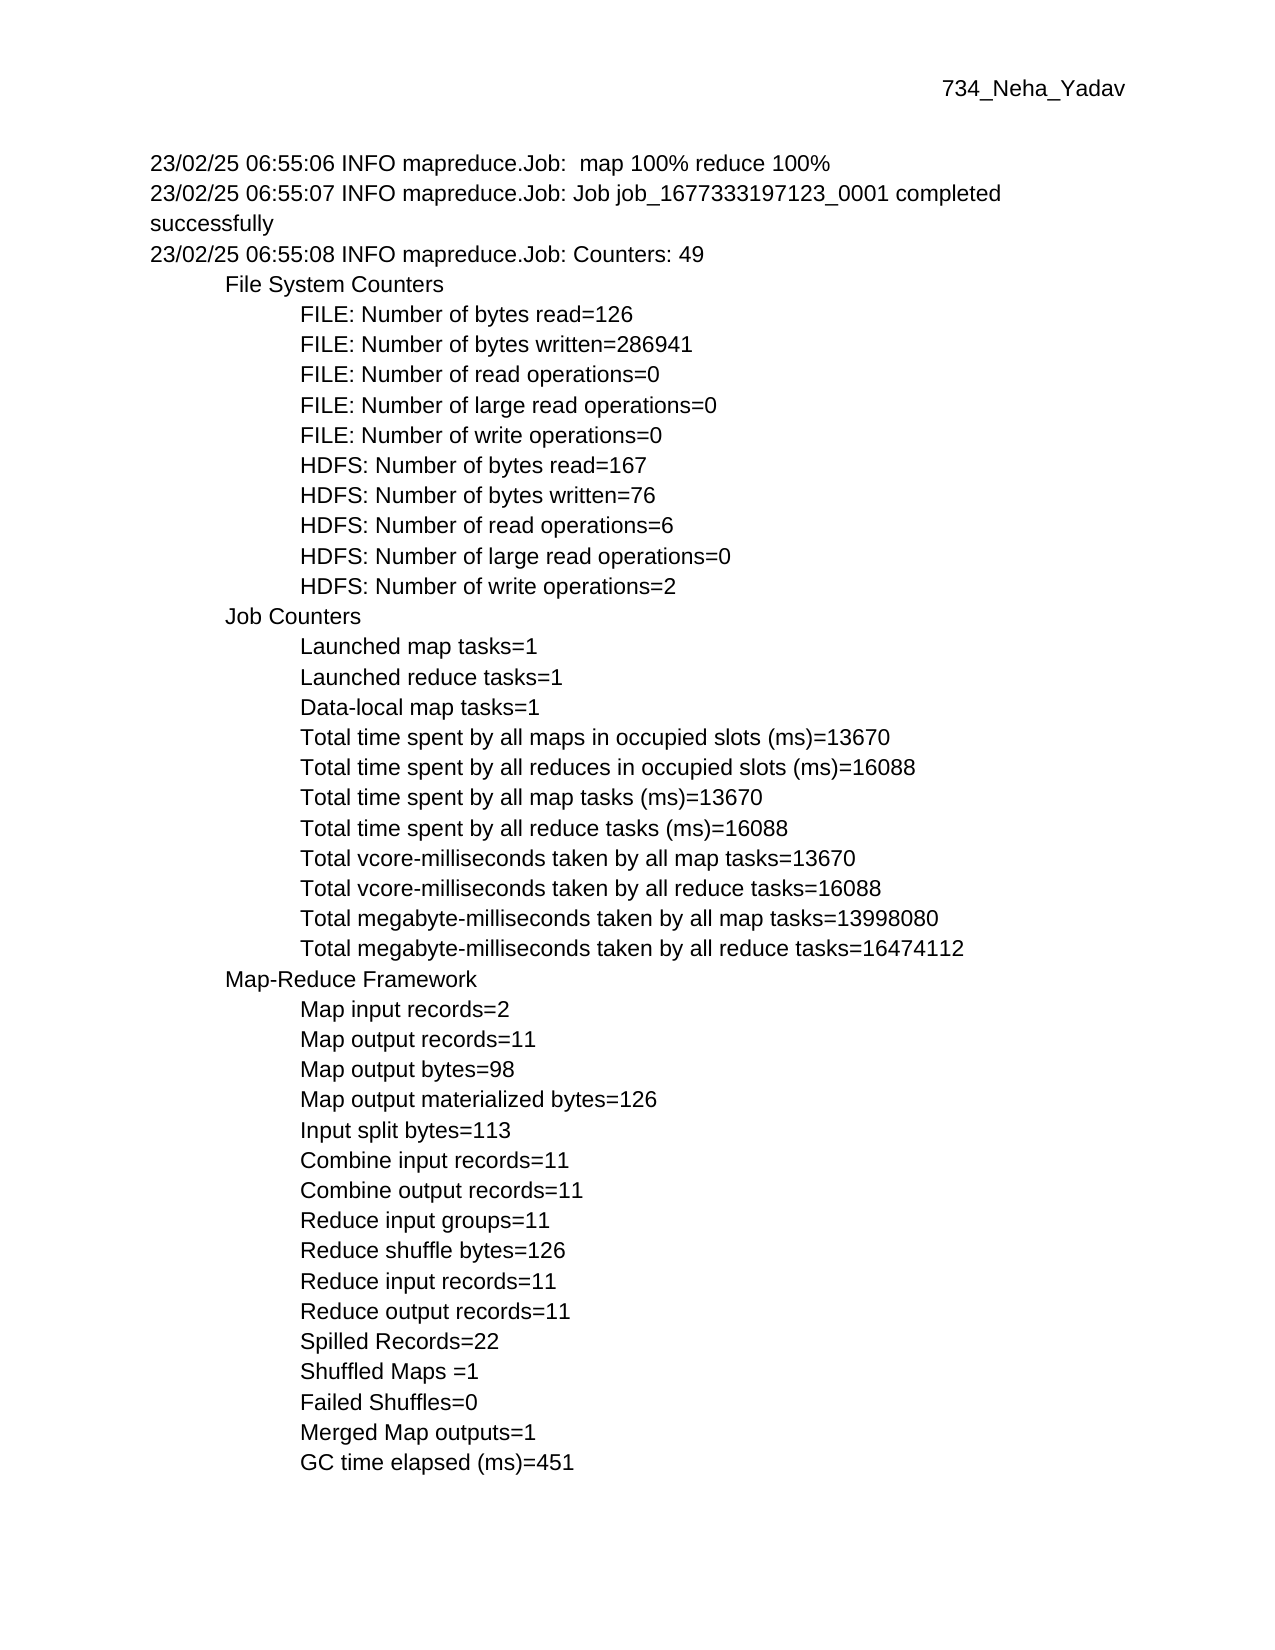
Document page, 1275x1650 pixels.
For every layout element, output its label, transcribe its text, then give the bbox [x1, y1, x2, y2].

text Total vcore-milliseconds taken by all map tasks=13670 [150, 845, 1125, 871]
text Reduce shuffle bytes=126 [150, 1237, 1125, 1264]
text 23/02/25 06:55:07 INFO mapreduce.Job: Job job_1677333197123_0001 completed successfully [150, 180, 1125, 237]
text Shuffled Maps =1 [150, 1358, 1125, 1385]
text Map output materialized bytes=126 [150, 1086, 1125, 1113]
text Reduce input records=11 [150, 1268, 1125, 1294]
text Map-Reduce Framework [150, 966, 1125, 992]
text 23/02/25 06:55:08 INFO mapreduce.Job: Counters: 49 [150, 241, 1125, 267]
text Total time spent by all maps in occupied slots (ms)=13670 [150, 724, 1125, 750]
text HDFS: Number of write operations=2 [150, 573, 1125, 599]
text Total time spent by all map tasks (ms)=13670 [150, 784, 1125, 811]
text GC time elapsed (ms)=451 [150, 1449, 1125, 1475]
text HDFS: Number of read operations=6 [150, 512, 1125, 539]
text Failed Shuffles=0 [150, 1388, 1125, 1415]
text Total vcore-milliseconds taken by all reduce tasks=16088 [150, 875, 1125, 901]
text Launched reduce tasks=1 [150, 663, 1125, 690]
text Data-local map tasks=1 [150, 694, 1125, 720]
text HDFS: Number of bytes written=76 [150, 482, 1125, 509]
text File System Counters [150, 271, 1125, 297]
text Total megabyte-milliseconds taken by all reduce tasks=16474112 [150, 935, 1125, 962]
text Map input records=2 [150, 996, 1125, 1022]
text Job Counters [150, 603, 1125, 629]
text HDFS: Number of large read operations=0 [150, 543, 1125, 569]
text Map output records=11 [150, 1026, 1125, 1052]
text Reduce input groups=11 [150, 1207, 1125, 1234]
text Map output bytes=98 [150, 1056, 1125, 1083]
text Launched map tasks=1 [150, 633, 1125, 660]
text FILE: Number of bytes written=286941 [150, 331, 1125, 358]
text Reduce output records=11 [150, 1298, 1125, 1324]
text FILE: Number of read operations=0 [150, 361, 1125, 388]
text Spilled Records=22 [150, 1328, 1125, 1354]
text Input split bytes=113 [150, 1117, 1125, 1143]
text Total time spent by all reduces in occupied slots (ms)=16088 [150, 754, 1125, 781]
text FILE: Number of large read operations=0 [150, 392, 1125, 418]
text HDFS: Number of bytes read=167 [150, 452, 1125, 478]
text FILE: Number of bytes read=126 [150, 301, 1125, 327]
text Combine input records=11 [150, 1147, 1125, 1173]
text Total time spent by all reduce tasks (ms)=16088 [150, 814, 1125, 841]
text Combine output records=11 [150, 1177, 1125, 1203]
text Total megabyte-milliseconds taken by all map tasks=13998080 [150, 905, 1125, 932]
text FILE: Number of write operations=0 [150, 422, 1125, 448]
text 23/02/25 06:55:06 INFO mapreduce.Job: map 100% reduce 100% [150, 150, 1125, 176]
text Merged Map outputs=1 [150, 1419, 1125, 1445]
